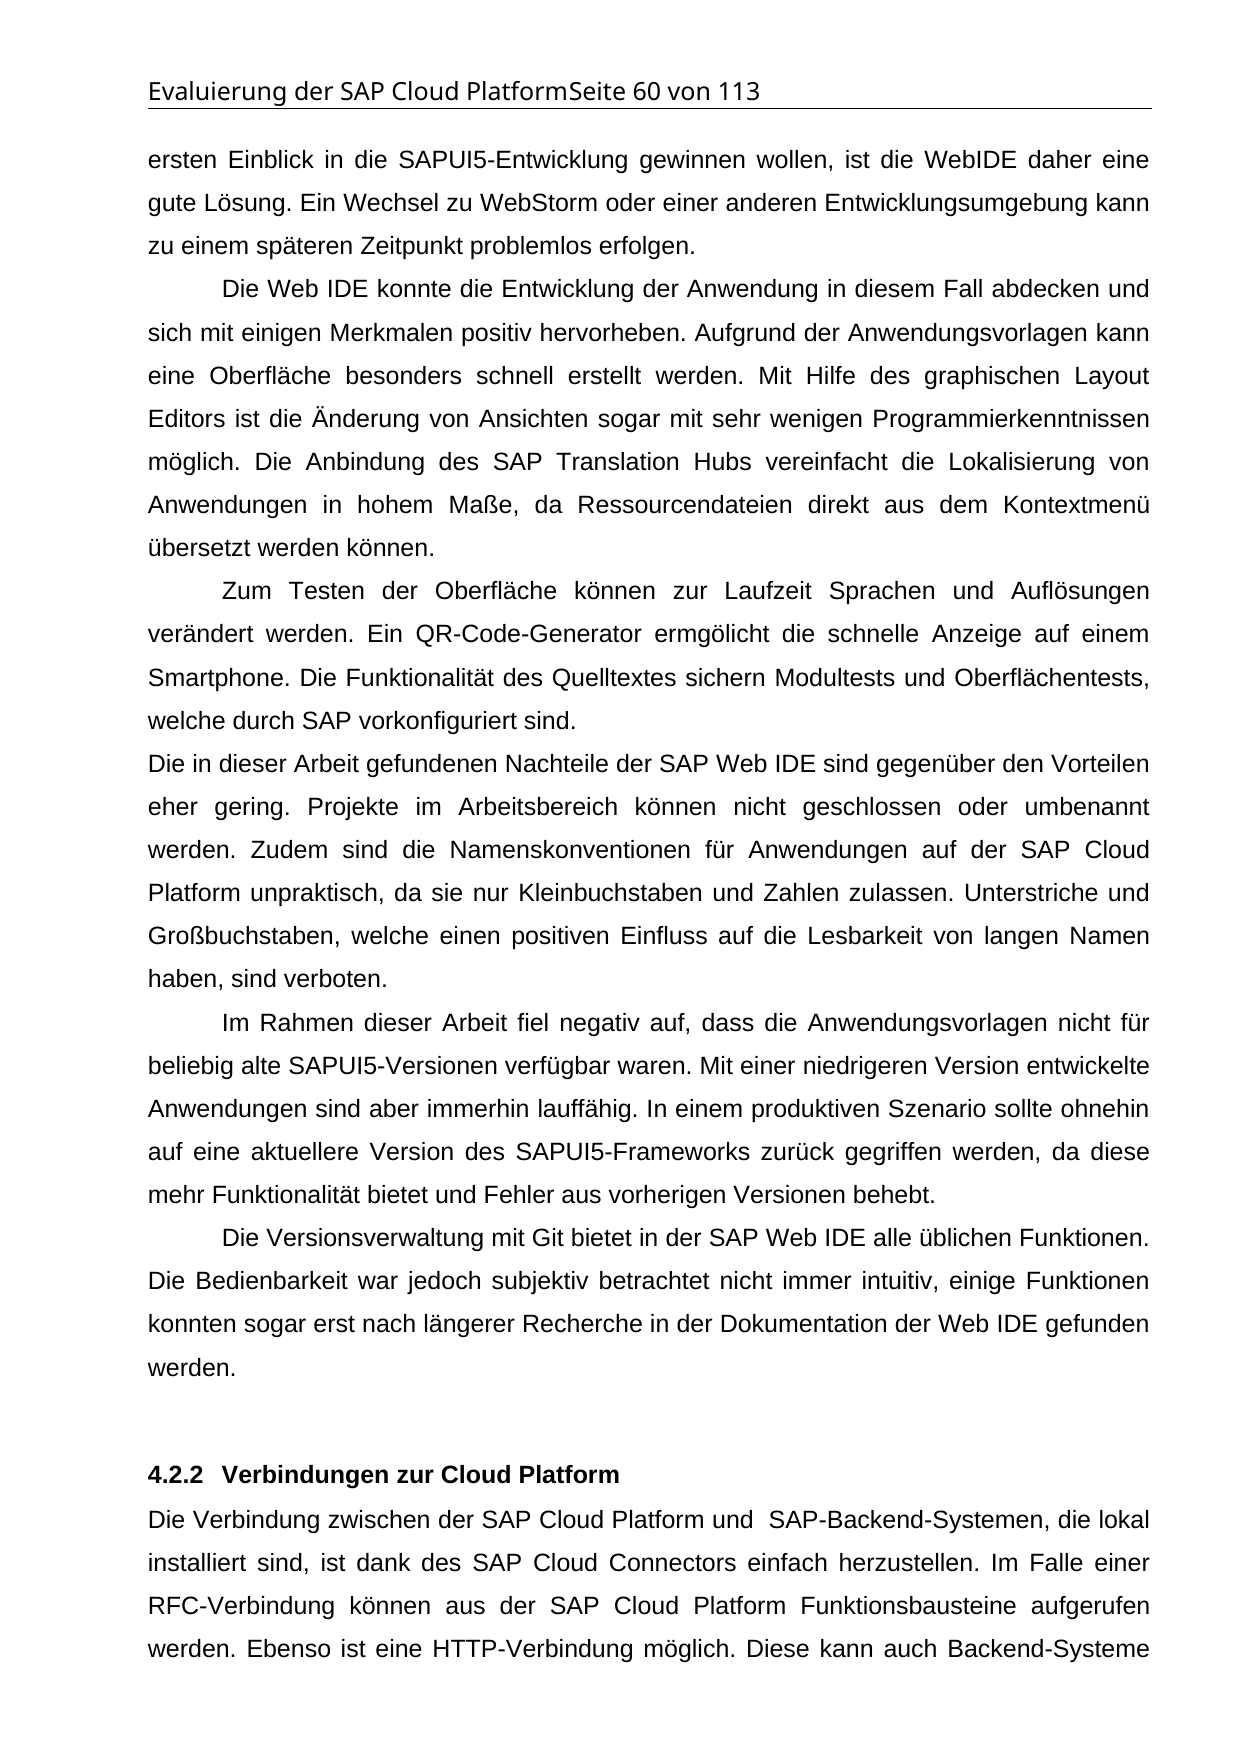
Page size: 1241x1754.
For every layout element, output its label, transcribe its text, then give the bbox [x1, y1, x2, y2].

text Die in dieser Arbeit gefundenen Nachteile der SAP Web IDE sind gegenüber den Vorteilen eher gering. Projekte im Arbeitsbereich können nicht geschlossen oder umbenannt werden. Zudem sind die Namenskonventionen für Anwendungen auf der SAP Cloud Platform unpraktisch, da sie nur Kleinbuchstaben und Zahlen zulassen. Unterstriche und Großbuchstaben, welche einen positiven Einfluss auf die Lesbarkeit von langen Namen haben, sind verboten. [148, 749, 1152, 993]
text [148, 1504, 1152, 1663]
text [148, 145, 1152, 260]
text Im Rahmen dieser Arbeit fiel negativ auf, dass die Anwendungsvorlagen nicht für beliebig alte SAPUI5-Versionen verfügbar waren. Mit einer niedrigeren Version entwickelte Anwendungen sind aber immerhin lauffähig. In einem produktiven Szenario sollte ohnehin auf eine aktuellere Version des SAPUI5-Frameworks zurück gegriffen werden, da diese mehr Funktionalität bietet und Fehler aus vorherigen Versionen behebt. [148, 1008, 1152, 1209]
subtitle Verbindungen zur Cloud Platform [148, 1460, 1152, 1488]
text Zum Testen der Oberfläche können zur Laufzeit Sprachen und Auflösungen verändert werden. Ein QR-Code-Generator ermgölicht die schnelle Anzeige auf einem Smartphone. Die Funktionalität des Quelltextes sichern Modultests und Oberflächentests, welche durch SAP vorkonfiguriert sind. [148, 576, 1152, 734]
text Die Web IDE konnte die Entwicklung der Anwendung in diesem Fall abdecken und sich mit einigen Merkmalen positiv hervorheben. Aufgrund der Anwendungsvorlagen kann eine Oberfläche besonders schnell erstellt werden. Mit Hilfe des graphischen Layout Editors ist die Änderung von Ansichten sogar mit sehr wenigen Programmierkenntnissen möglich. Die Anbindung des SAP Translation Hubs vereinfacht die Lokalisierung von Anwendungen in hohem Maße, da Ressourcendateien direkt aus dem Kontextmenü übersetzt werden können. [148, 274, 1152, 562]
text Die Versionsverwaltung mit Git bietet in der SAP Web IDE alle üblichen Funktionen. Die Bedienbarkeit war jedoch subjektiv betrachtet nicht immer intuitiv, einige Funktionen konnten sogar erst nach längerer Recherche in der Dokumentation der Web IDE gefunden werden. [148, 1223, 1152, 1381]
